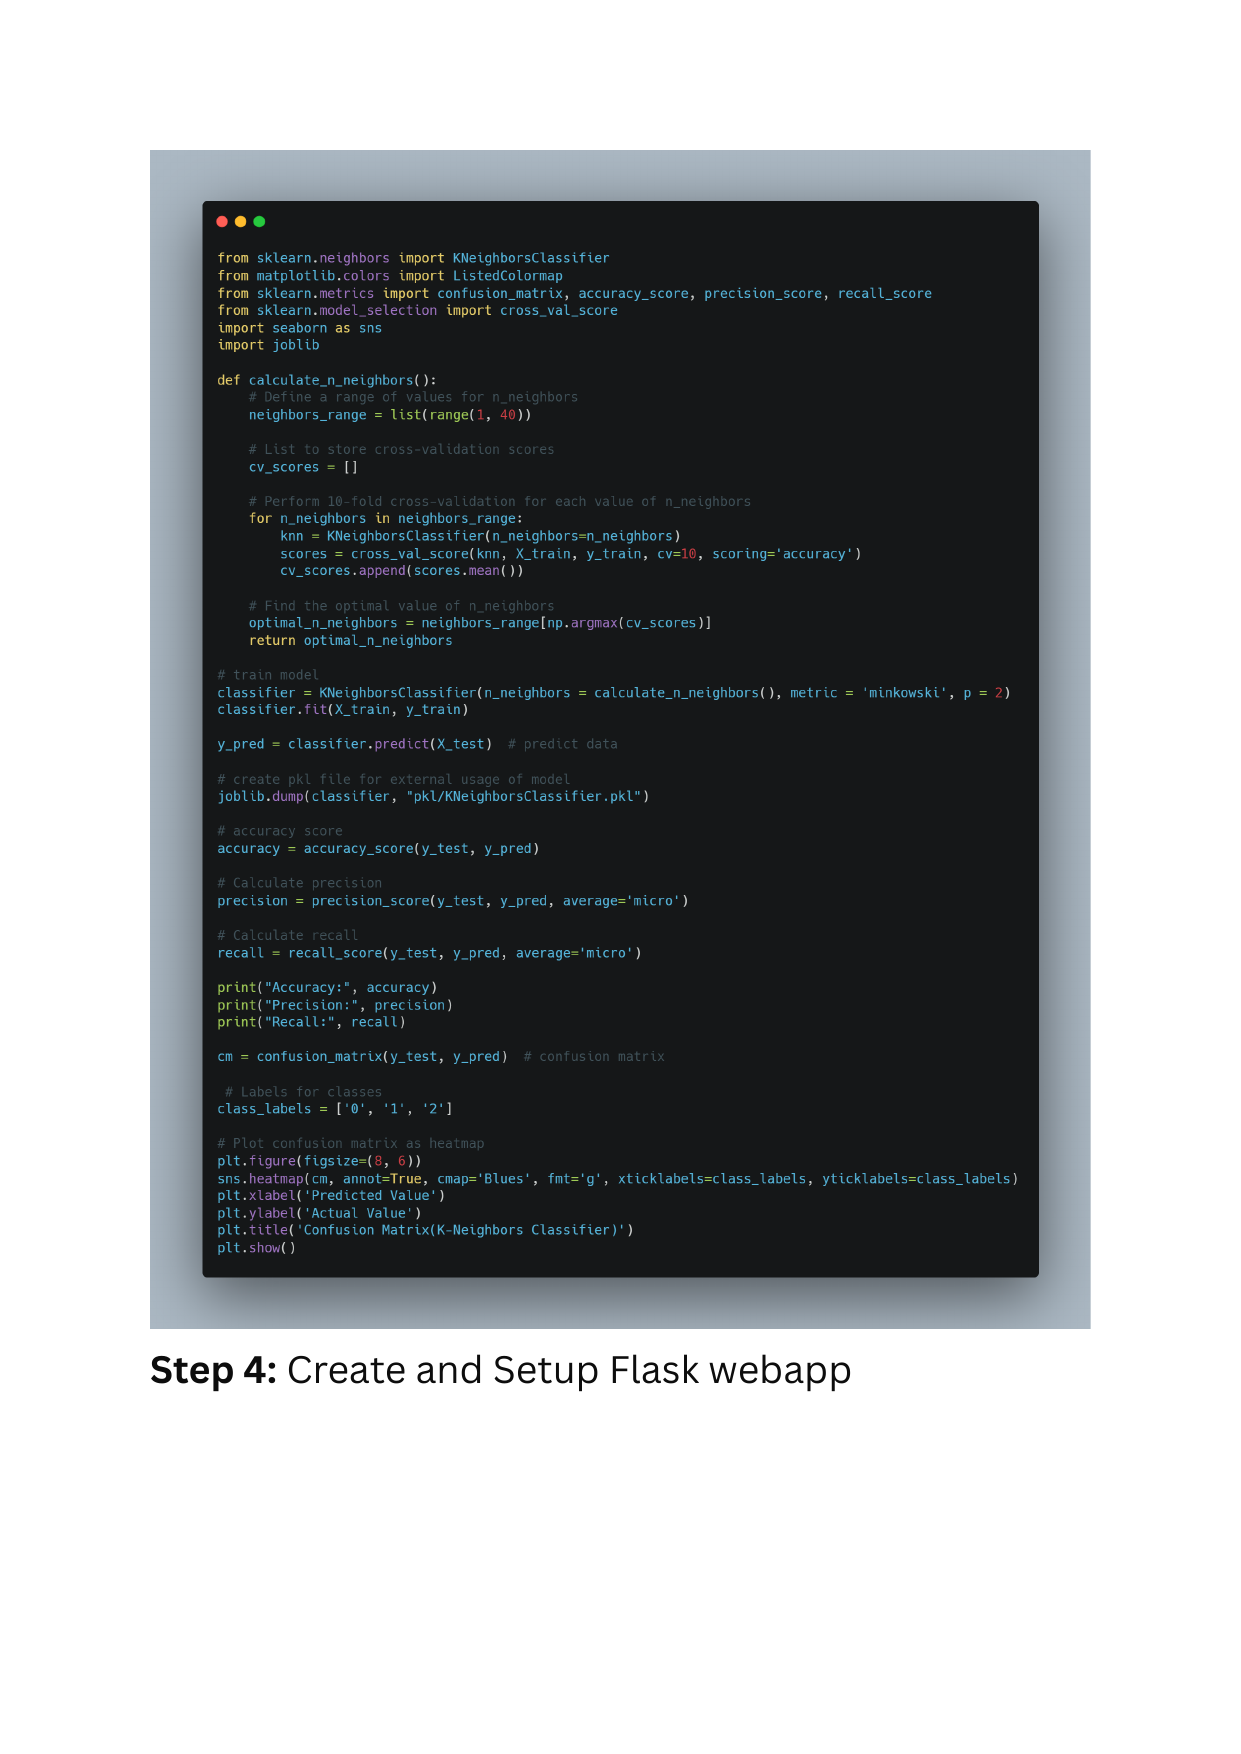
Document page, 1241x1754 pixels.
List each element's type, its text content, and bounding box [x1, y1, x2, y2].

picture [150, 150, 1091, 1329]
text Step 4: Create and Setup Flask webapp [150, 1343, 1090, 1394]
